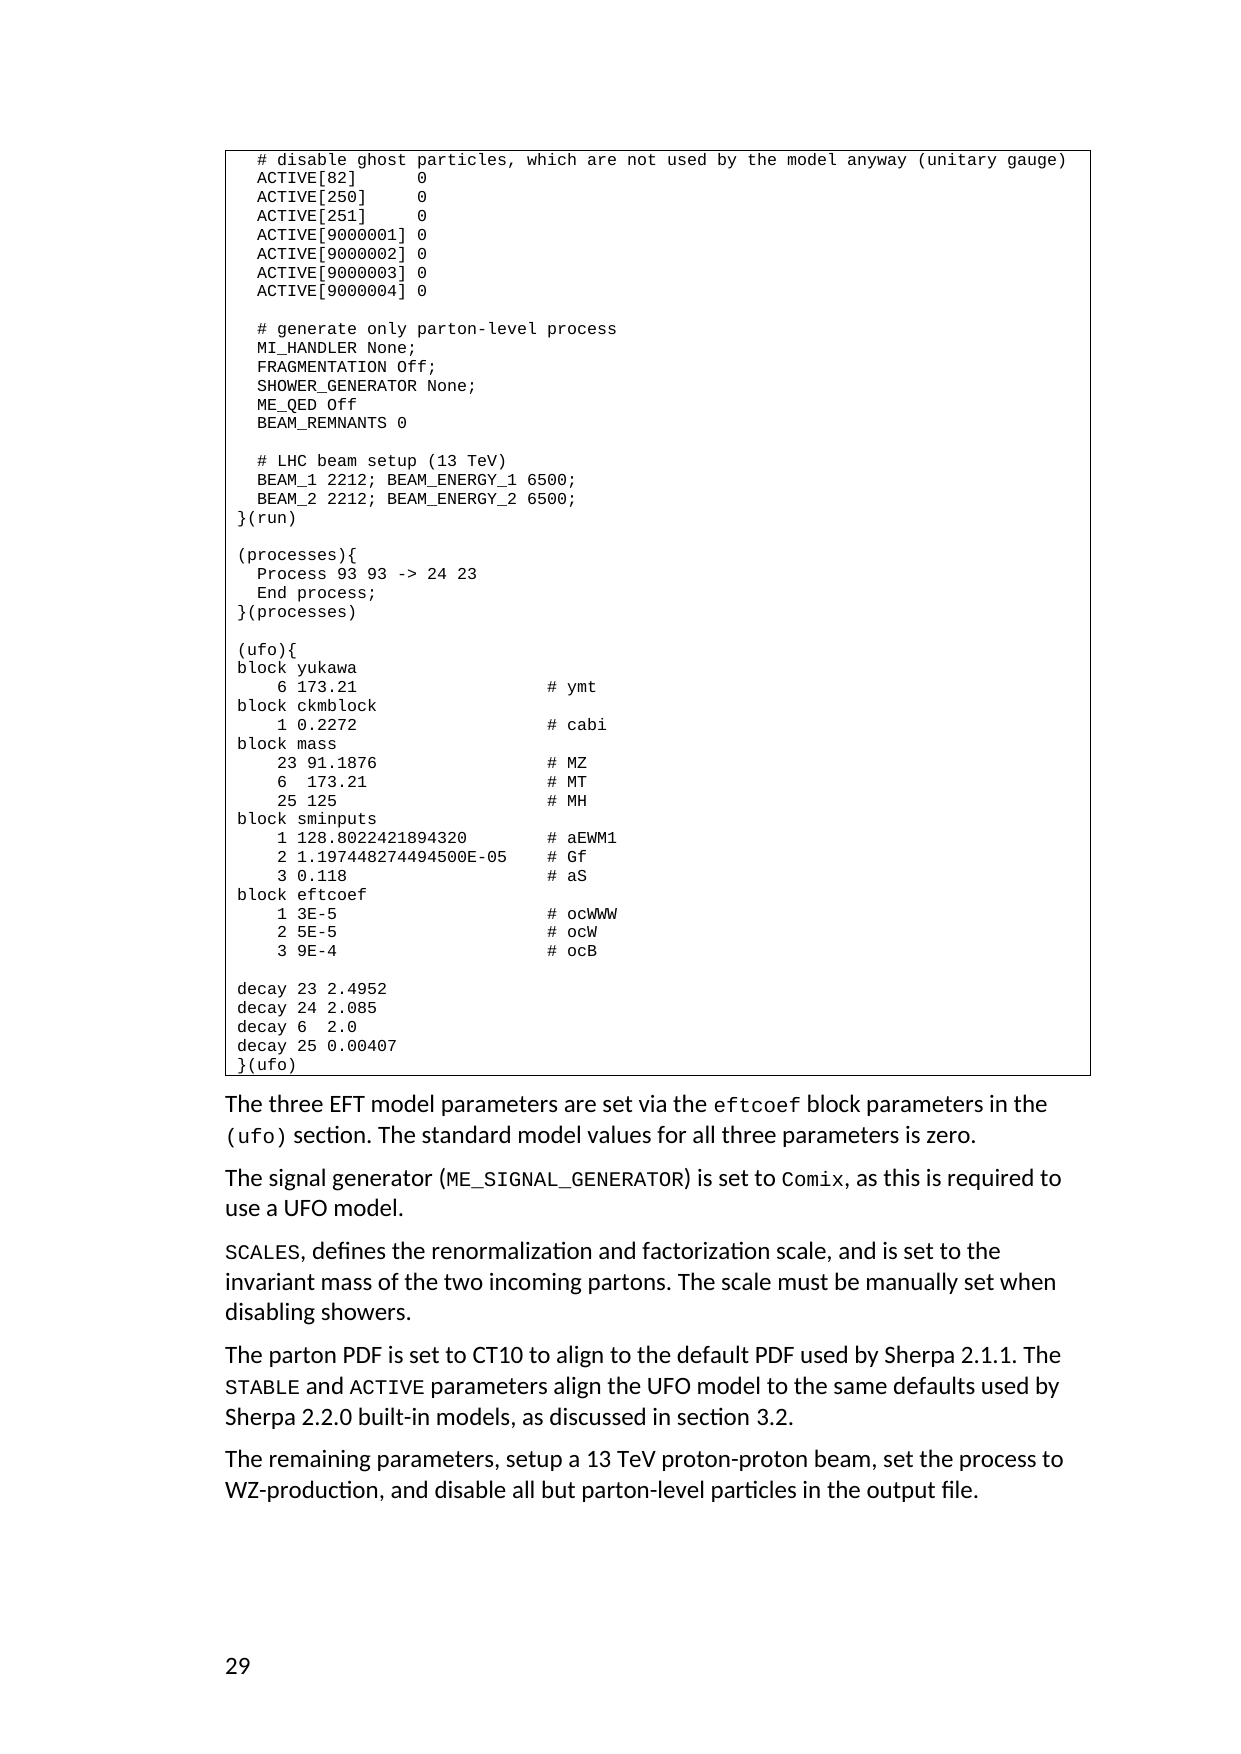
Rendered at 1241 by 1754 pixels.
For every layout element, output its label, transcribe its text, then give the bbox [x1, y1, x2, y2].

text SCALES, defines the renormalization and factorization scale, and is set to the invariant mass of the two incoming partons. The scale must be manually set when disabling showers. [225, 1236, 1090, 1327]
text The three EFT model parameters are set via the eftcoef block parameters in the (ufo) section. The standard model values for all three parameters is zero. [225, 1088, 1090, 1149]
text The signal generator (ME_SIGNAL_GENERATOR) is set to Comix, as this is required to use a UFO model. [225, 1162, 1090, 1223]
text The remaining parameters, setup a 13 TeV proton-proton beam, set the process to WZ-production, and disable all but parton-level particles in the output file. [225, 1444, 1090, 1505]
text The parton PDF is set to CT10 to align to the default PDF used by Sherpa 2.1.1. The STABLE and ACTIVE parameters align the UFO model to the same defaults used by Sherpa 2.2.0 built-in models, as discussed in section 3.2. [225, 1339, 1090, 1431]
